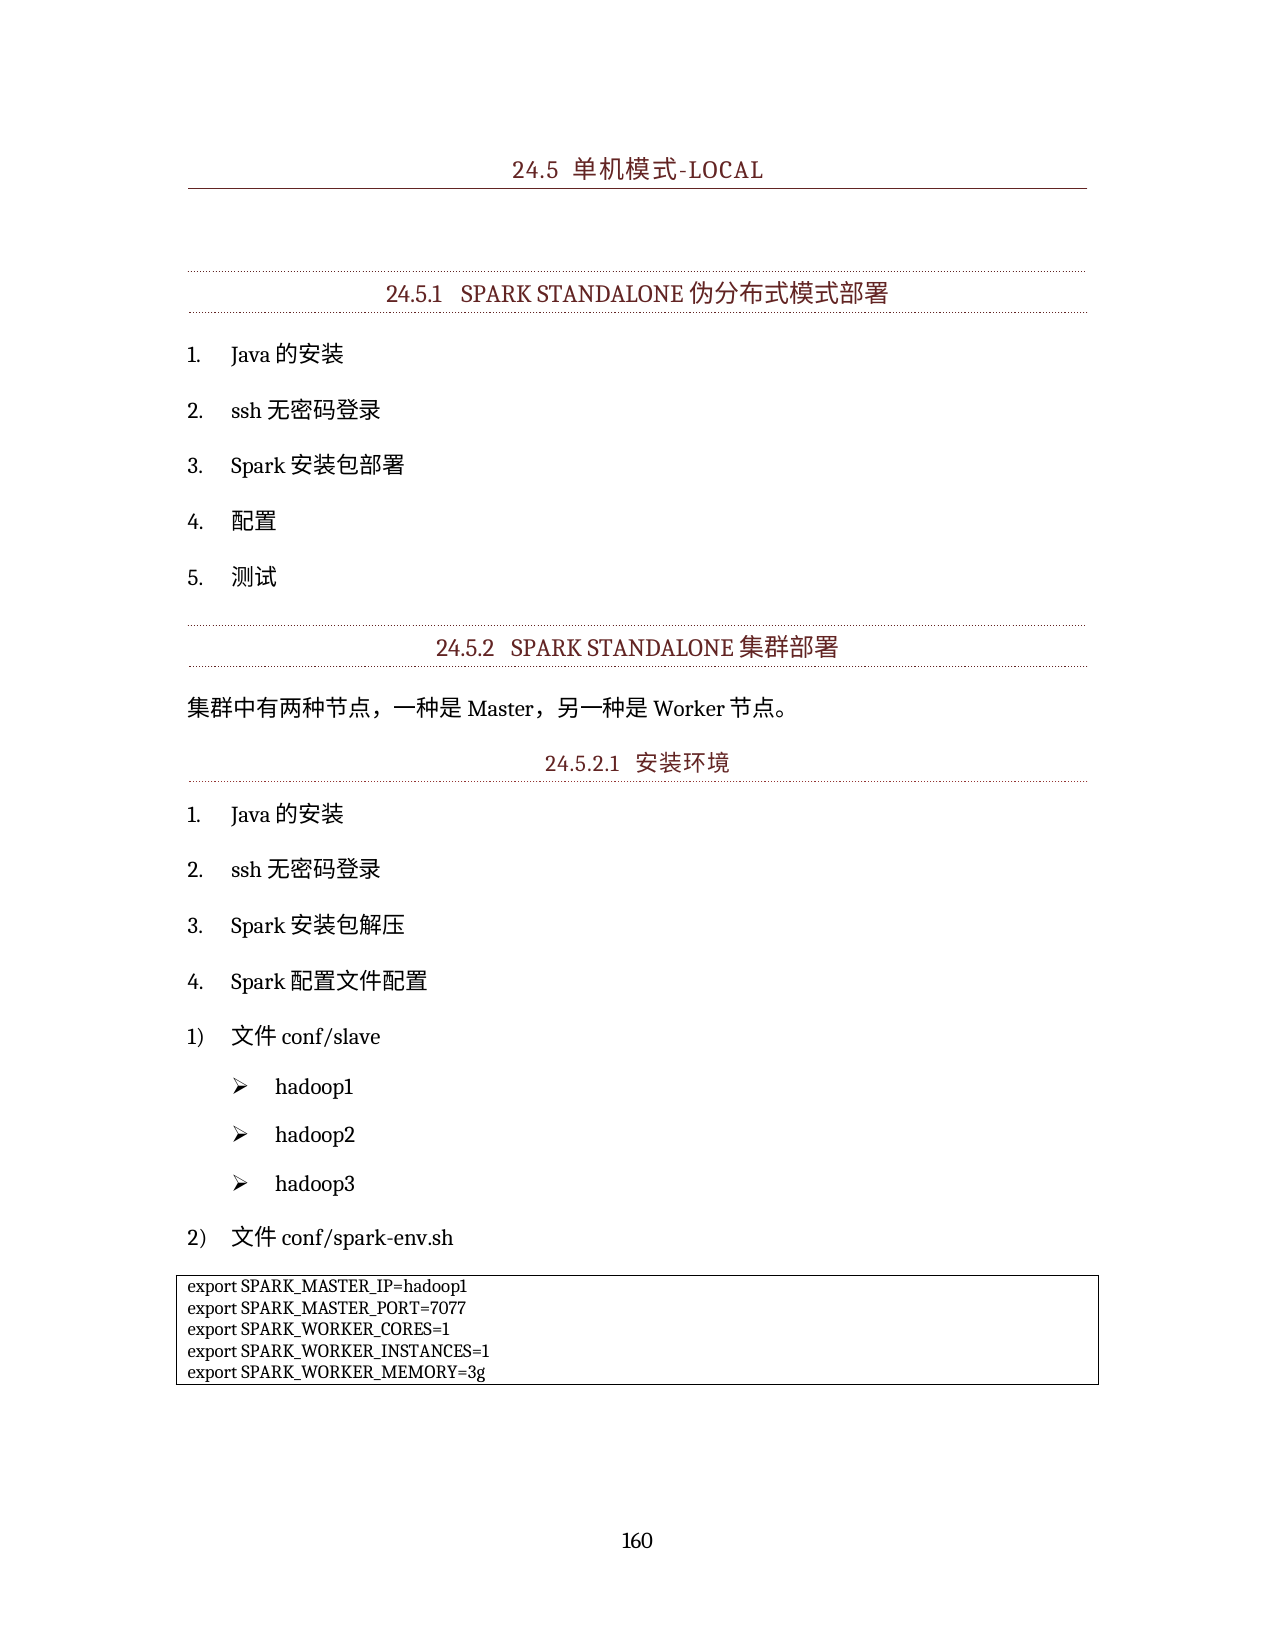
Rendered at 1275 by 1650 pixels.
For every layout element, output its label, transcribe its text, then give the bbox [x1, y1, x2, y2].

list 文件conf/spark-env.sh [187, 1219, 1087, 1252]
subtitle Spark Standalone 伪分布式模式部署 [187, 271, 1087, 313]
table_header export SPARK_MASTER_IP=hadoop1 export SPARK_MASTER_PORT=7077 export SPARK_WORKER_CORES=1 export SPARK_WORKER_INSTANCES=1 export SPARK_WORKER_MEMORY=3g [177, 1276, 1098, 1383]
list ssh 无密码登录 [187, 392, 1087, 425]
list hadoop1 [231, 1074, 1087, 1100]
list hadoop3 [231, 1171, 1087, 1197]
list 文件conf/slave [187, 1018, 1087, 1051]
list 配置 [187, 503, 1087, 536]
text 集群中有两种节点，一种是Master，另一种是Worker节点。 [187, 689, 1087, 723]
subtitle 安装环境 [187, 745, 1087, 782]
list 测试 [187, 558, 1087, 592]
list ssh 无密码登录 [187, 851, 1087, 884]
list Spark 安装包部署 [187, 447, 1087, 480]
list hadoop2 [231, 1122, 1087, 1148]
list Spark 安装包解压 [187, 907, 1087, 940]
list Java 的安装 [187, 336, 1087, 369]
list Spark 配置文件配置 [187, 962, 1087, 996]
subtitle 单机模式-local [187, 150, 1087, 189]
subtitle Spark Standalone集群部署 [187, 624, 1087, 667]
list Java 的安装 [187, 796, 1087, 829]
